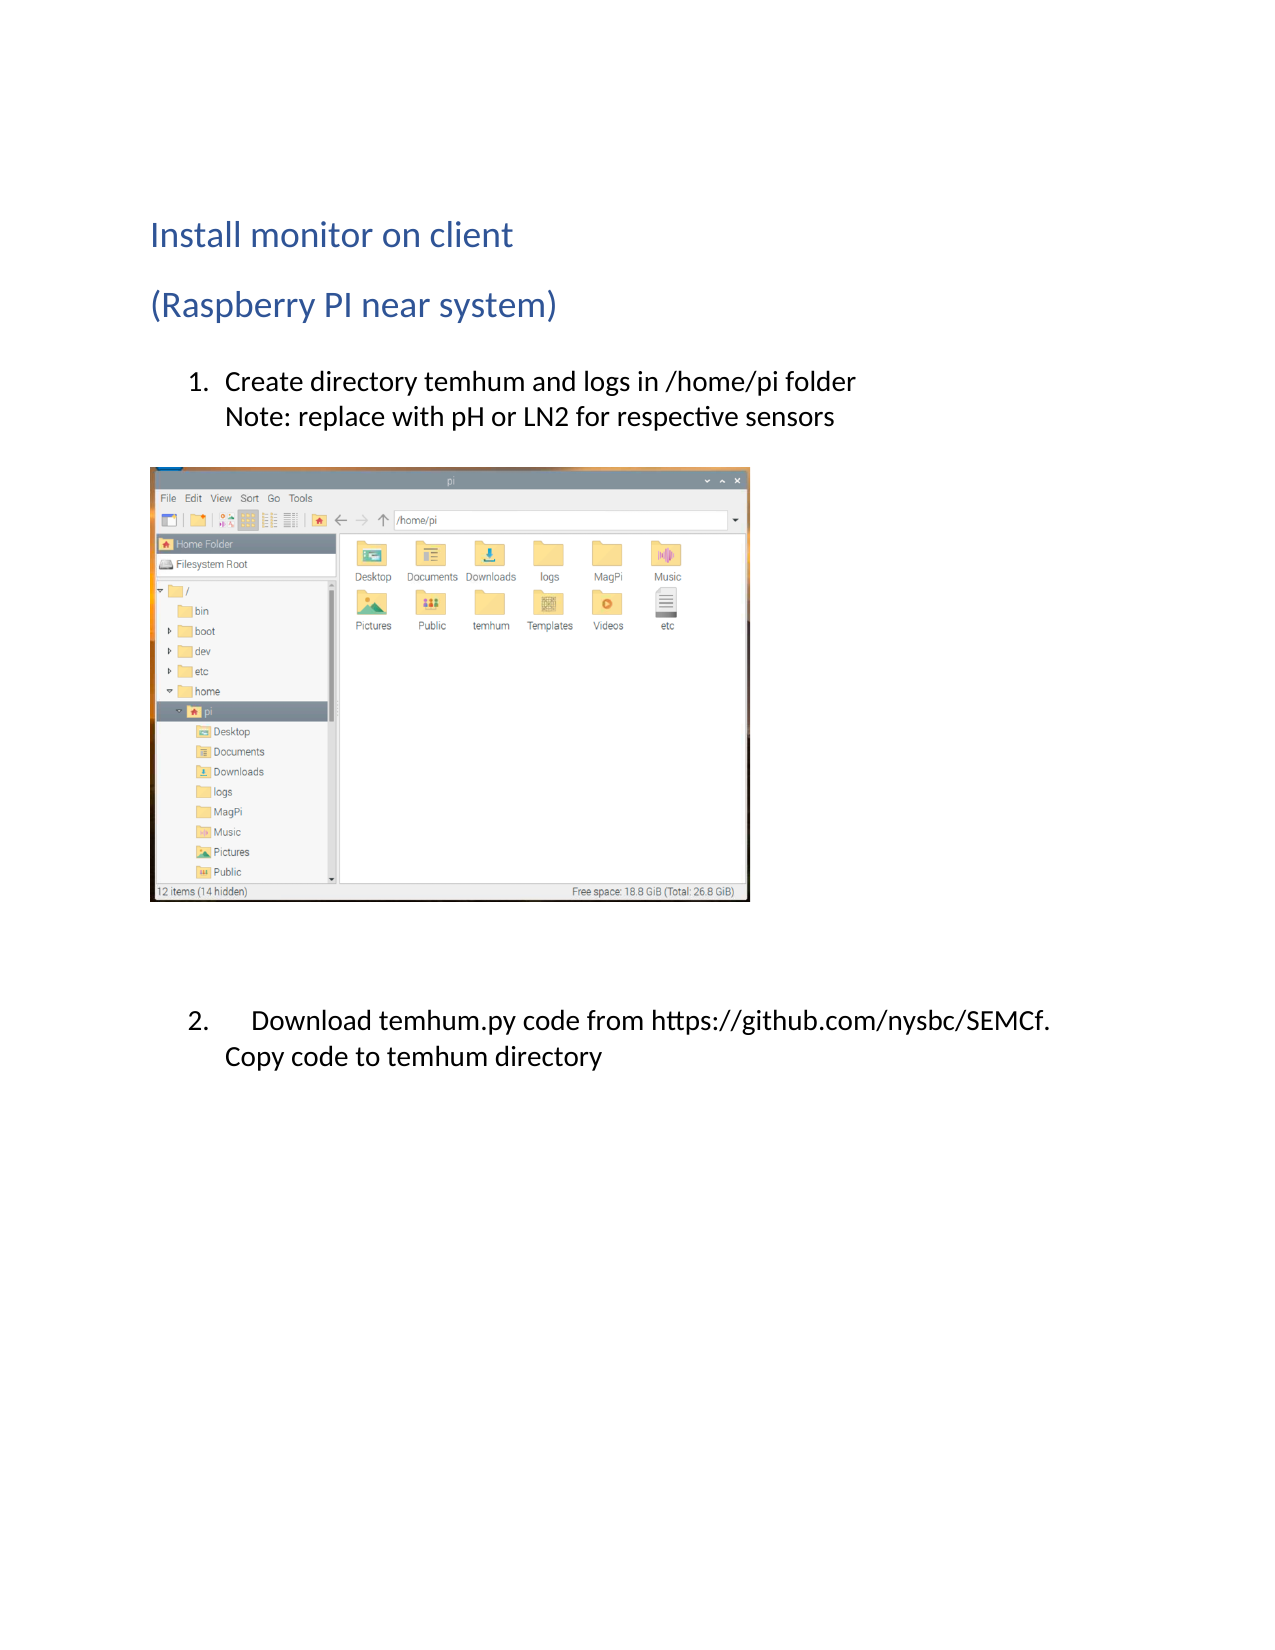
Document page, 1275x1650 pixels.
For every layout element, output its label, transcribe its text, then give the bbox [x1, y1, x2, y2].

list Download temhum.py code from https://github.com/nysbc/SEMCf. [187, 1002, 1125, 1038]
list Copy code to temhum directory [225, 1038, 1125, 1073]
list Note: replace with pH or LN2 for respective sensors [225, 398, 1125, 434]
list Create directory temhum and logs in /home/pi folder [187, 363, 1125, 398]
picture [150, 467, 750, 902]
subtitle Install monitor on client [150, 211, 1125, 256]
subtitle (Raspberry PI near system) [150, 281, 1125, 327]
